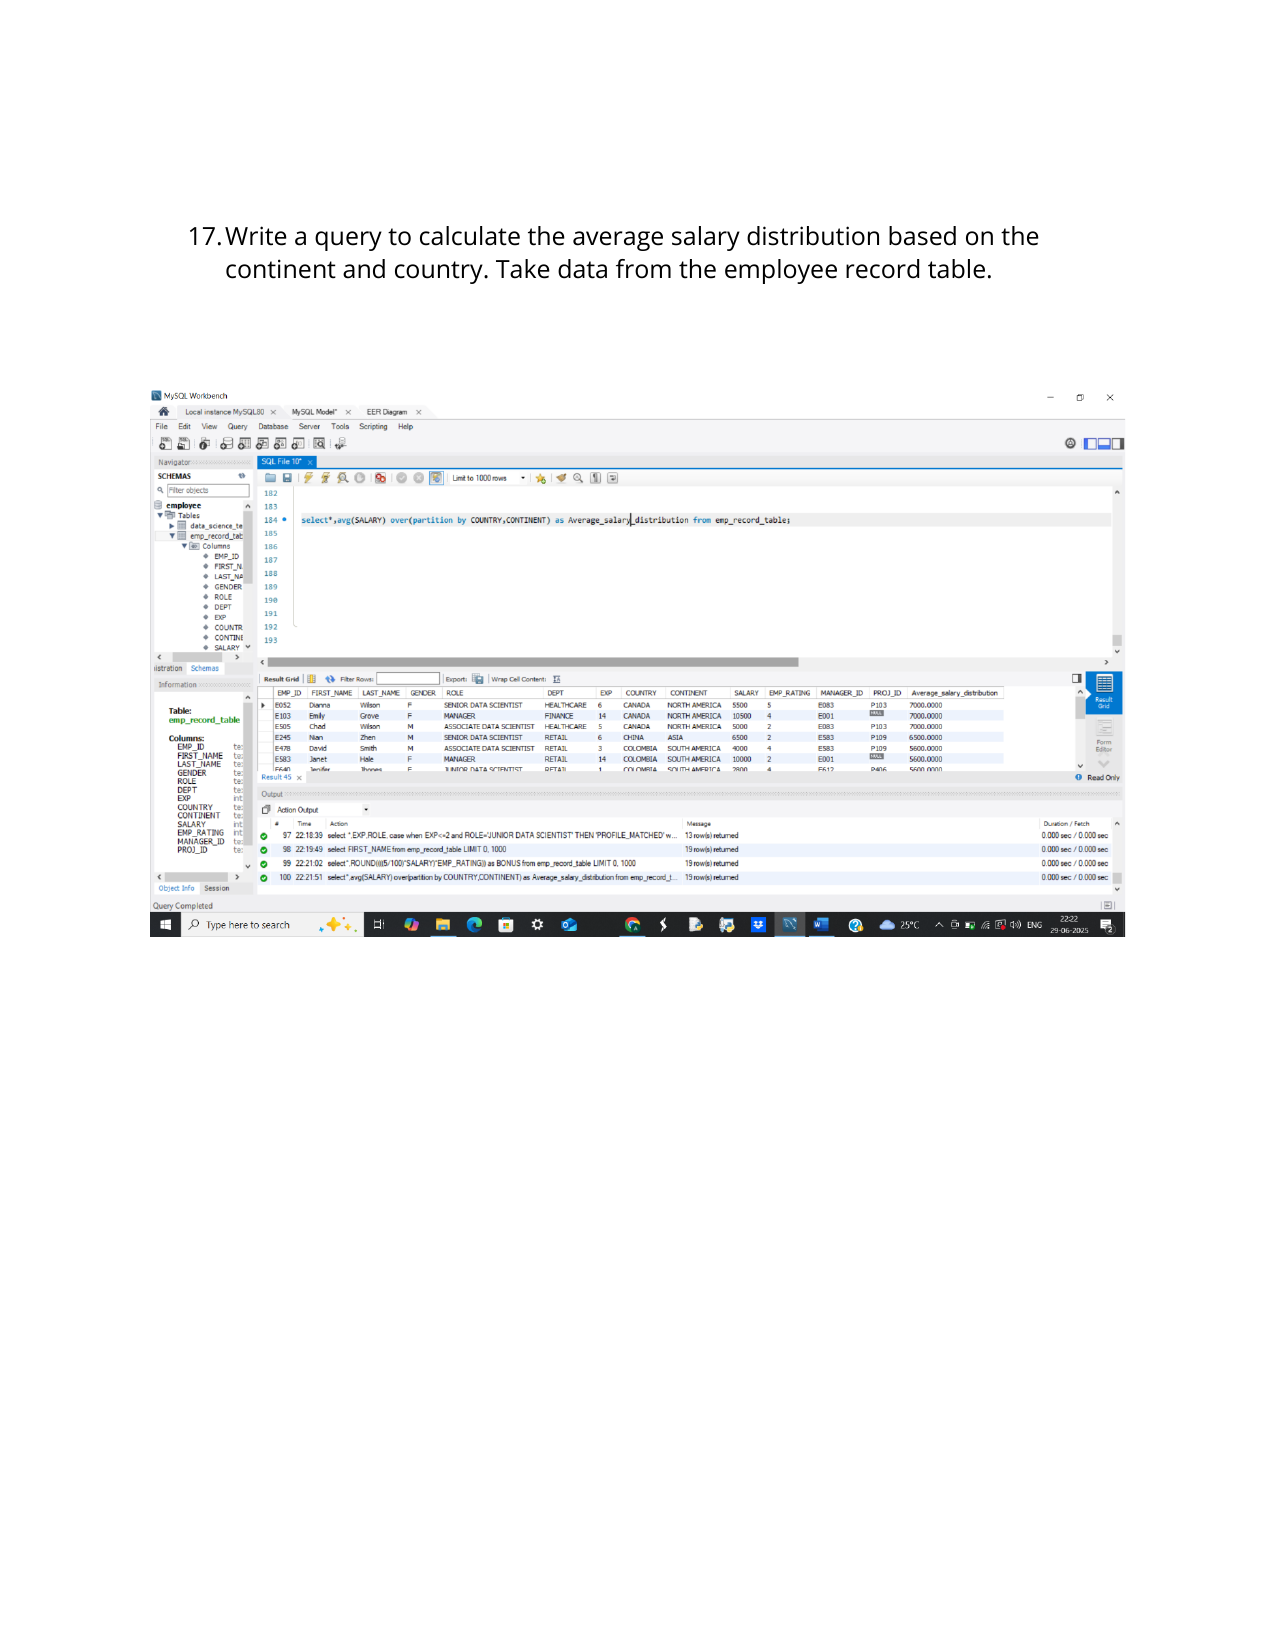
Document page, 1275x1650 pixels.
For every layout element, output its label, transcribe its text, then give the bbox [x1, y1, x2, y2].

list Write a query to calculate the average salary distribution based on the continent and country. Take data from the employee record table. [187, 218, 1125, 286]
picture [150, 388, 1125, 937]
